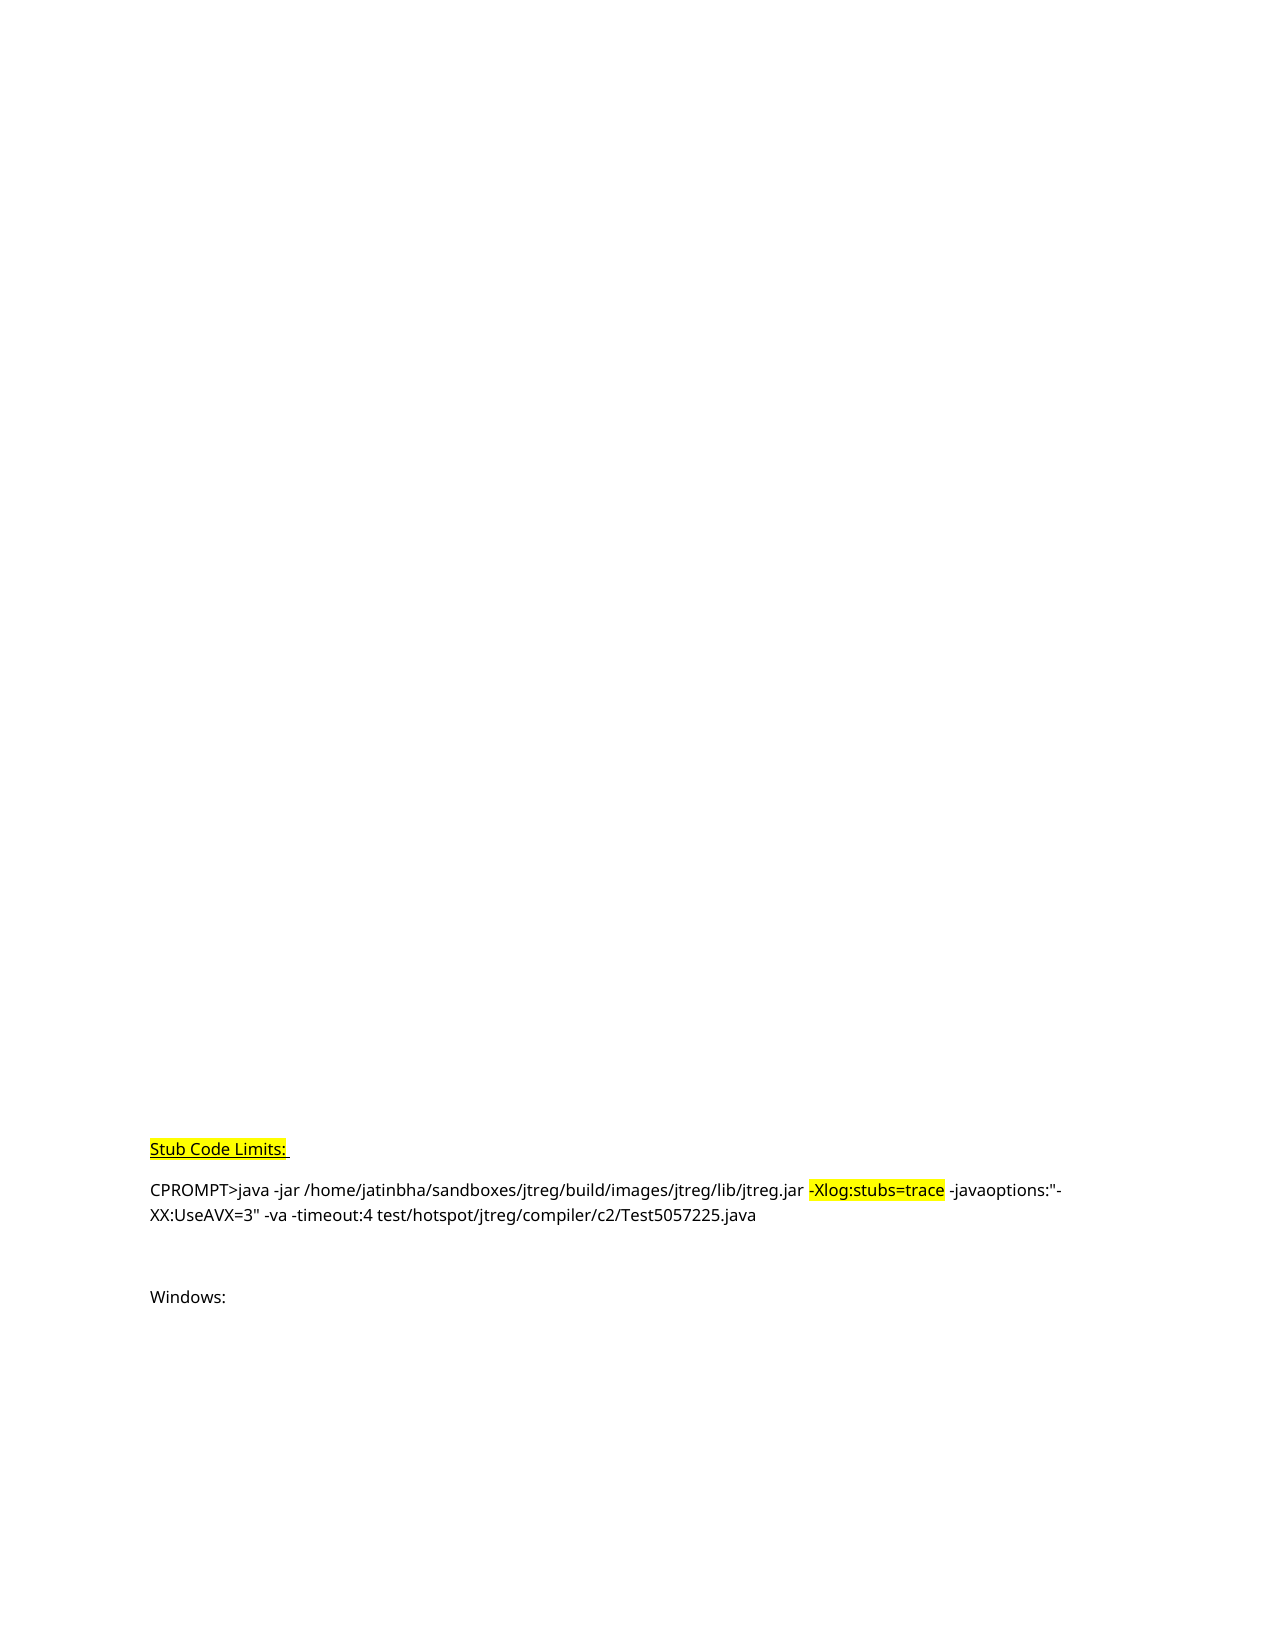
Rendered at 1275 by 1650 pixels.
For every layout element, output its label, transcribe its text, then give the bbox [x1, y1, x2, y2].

text Stub Code Limits: [150, 1137, 1125, 1160]
text CPROMPT>java -jar /home/jatinbha/sandboxes/jtreg/build/images/jtreg/lib/jtreg.jar -Xlog:stubs=trace -javaoptions:"-XX:UseAVX=3" -va -timeout:4 test/hotspot/jtreg/compiler/c2/Test5057225.java [150, 1179, 1125, 1226]
text Windows: [150, 1285, 1125, 1308]
